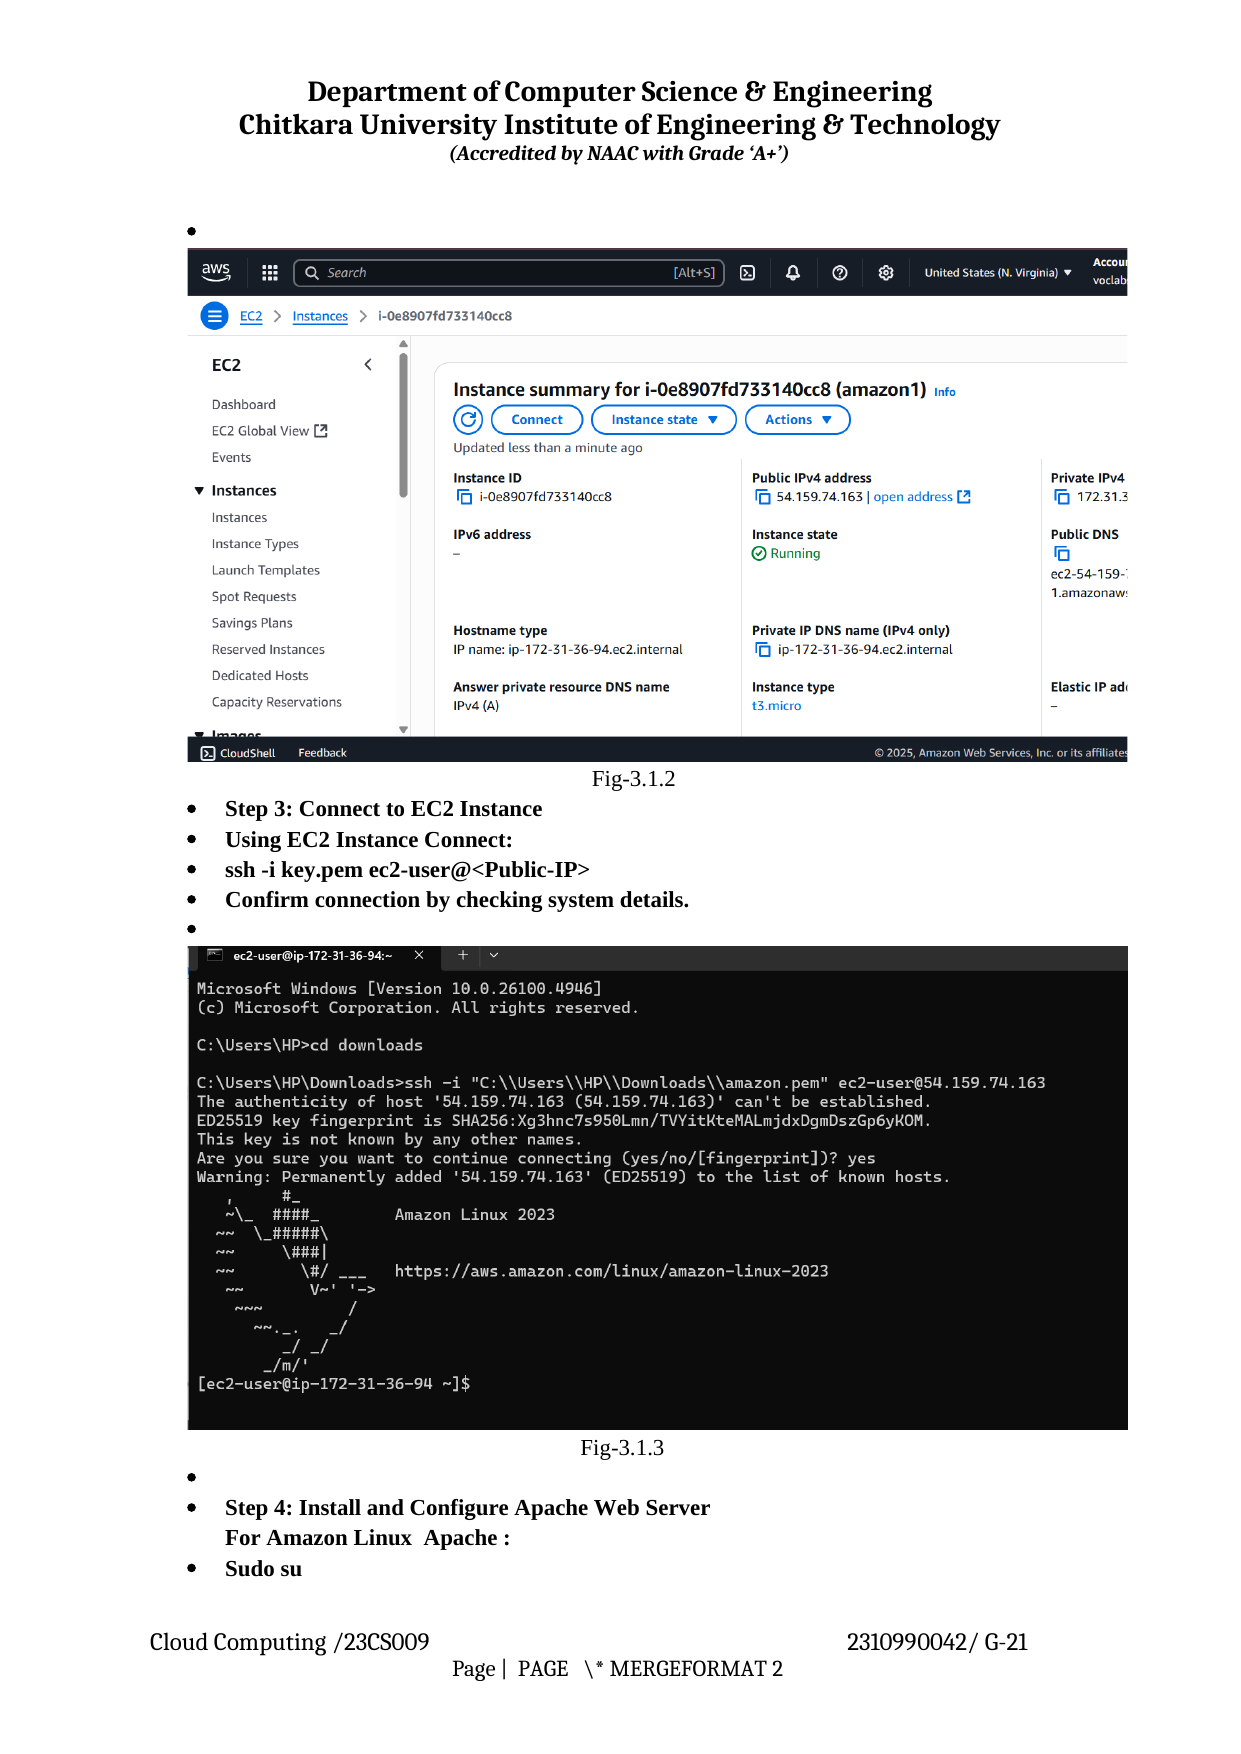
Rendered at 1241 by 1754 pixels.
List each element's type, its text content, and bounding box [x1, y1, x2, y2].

list Fig-3.1.2 [225, 765, 1090, 792]
list ssh -i key.pem ec2-user@<Public-IP> [187, 856, 1090, 882]
list Fig-3.1.3 [225, 1434, 1090, 1460]
picture [187, 248, 1128, 762]
picture [187, 946, 1128, 1430]
list Step 4: Install and Configure Apache Web Server For Amazon Linux Apache : [187, 1494, 1090, 1551]
list Sudo su [187, 1554, 1090, 1581]
list Using EC2 Instance Connect: [187, 826, 1090, 852]
list Step 3: Connect to EC2 Instance [187, 796, 1090, 822]
list Confirm connection by checking system details. [187, 886, 1090, 912]
